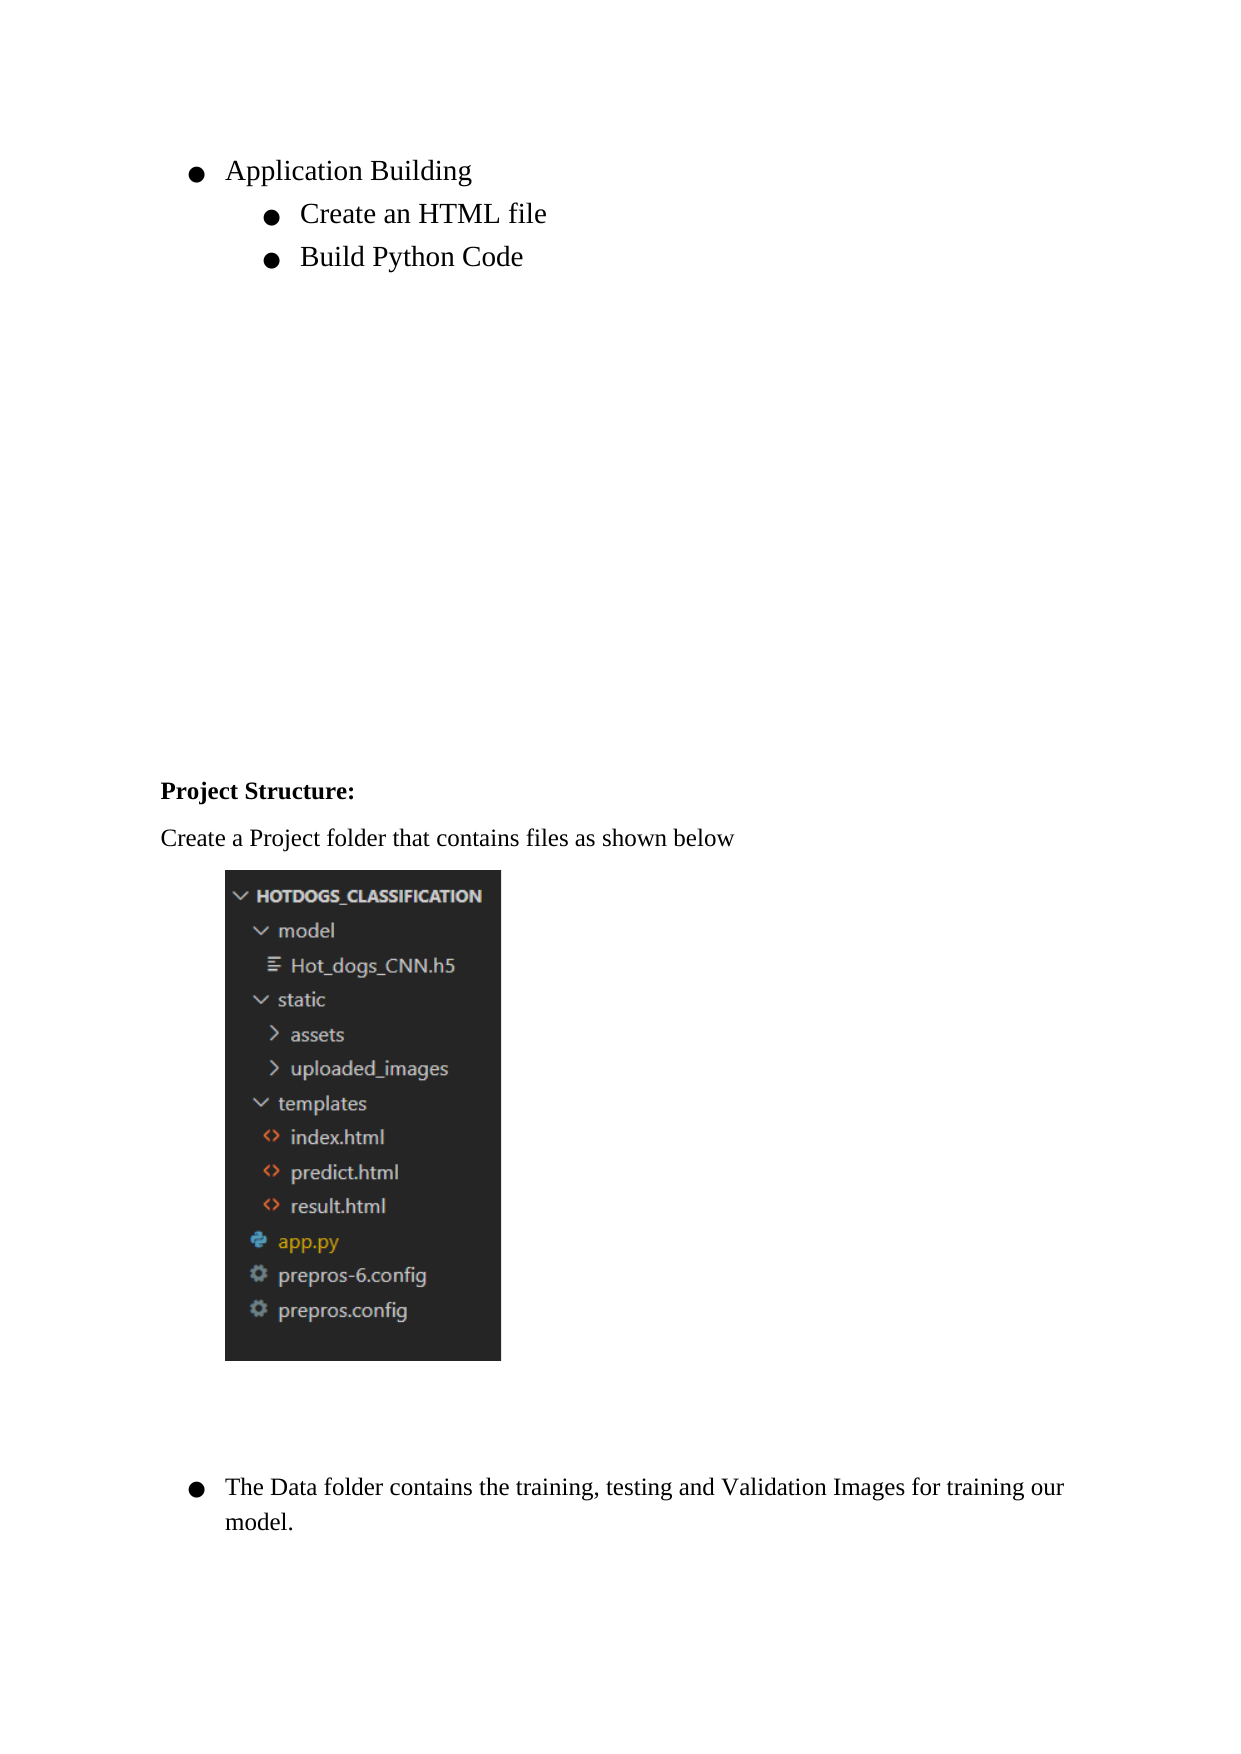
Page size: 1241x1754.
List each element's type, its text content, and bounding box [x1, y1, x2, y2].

list Create an HTML file [262, 193, 1090, 235]
text Project Structure: [160, 776, 1090, 805]
list Build Python Code [262, 235, 1090, 278]
text Create a Project folder that contains files as shown below [160, 823, 1090, 852]
list The Data folder contains the training, testing and Validation Images for training our model. [187, 1464, 1090, 1536]
picture [225, 870, 502, 1361]
list Application Building [187, 150, 1090, 193]
